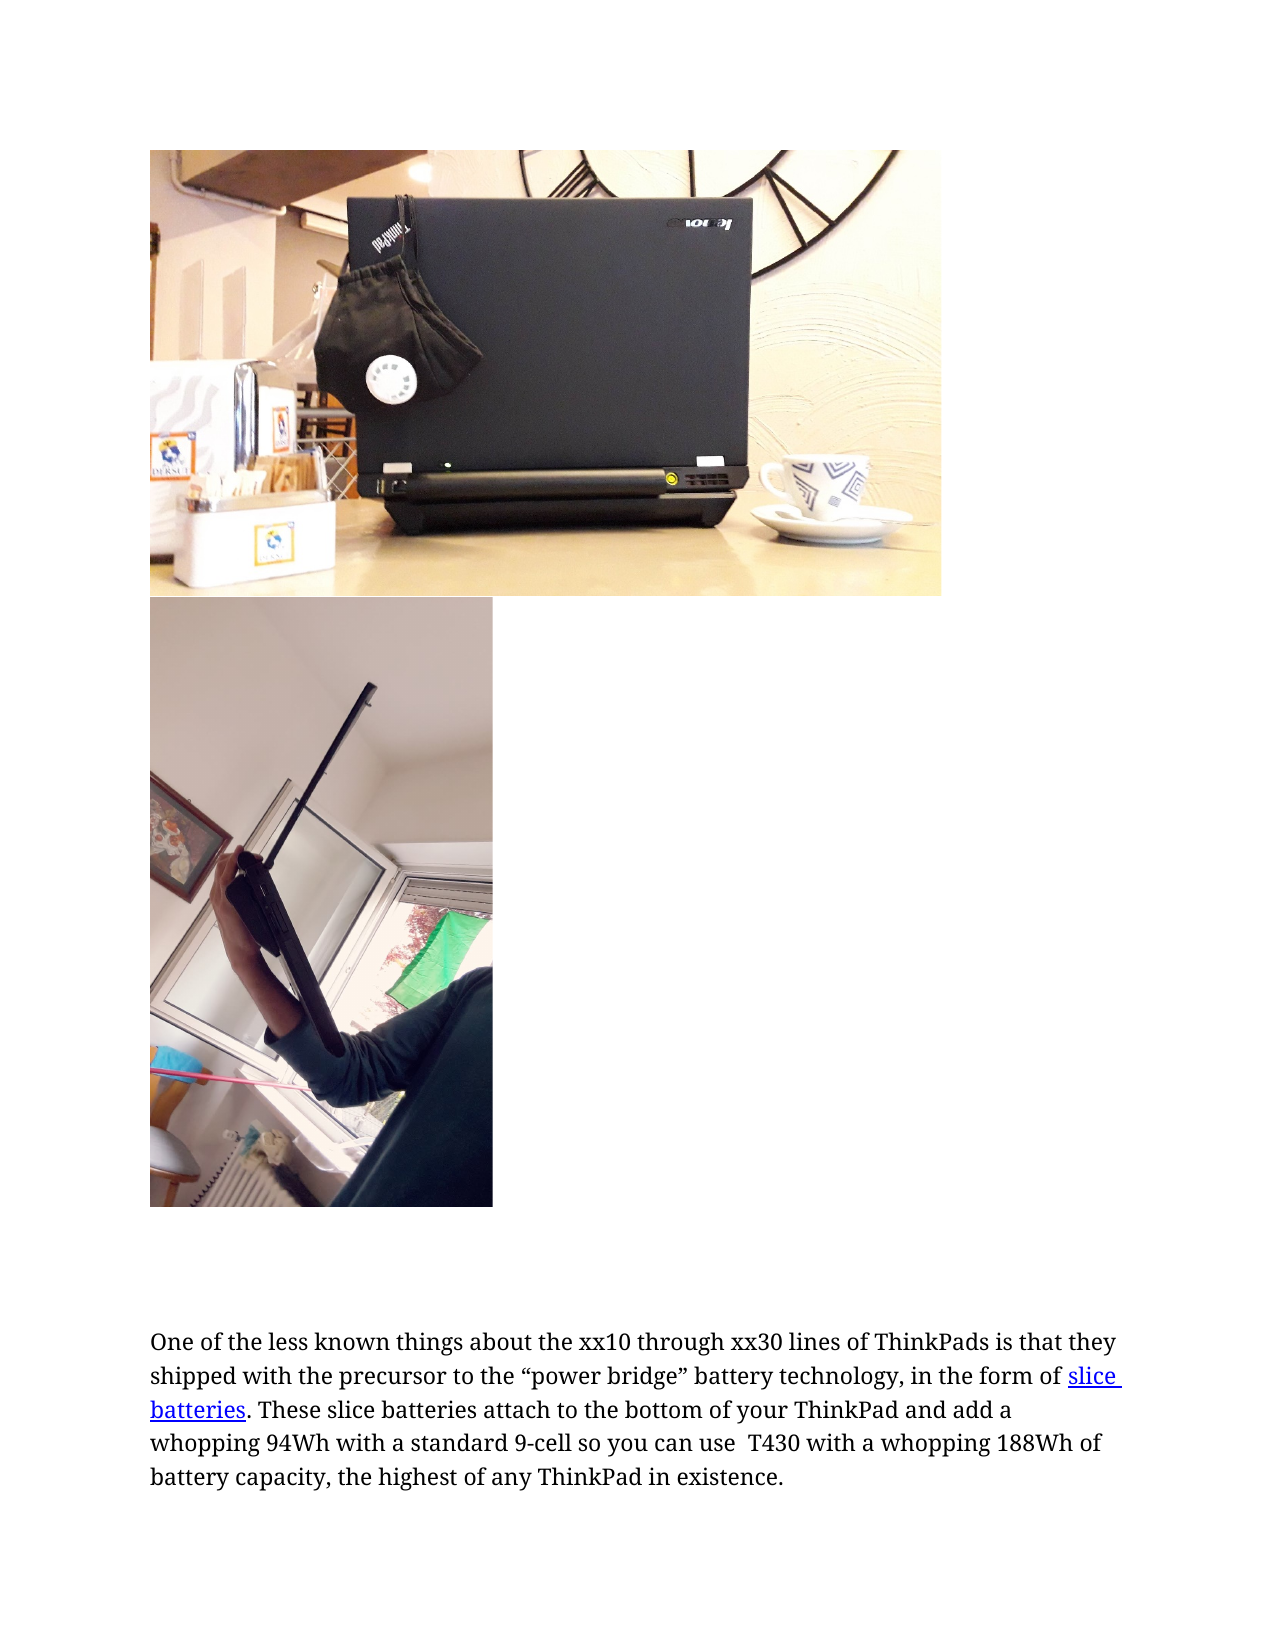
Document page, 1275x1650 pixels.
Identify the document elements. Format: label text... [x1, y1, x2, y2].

text One of the less known things about the xx10 through xx30 lines of ThinkPads is that they shipped with the precursor to the “power bridge” battery technology, in the form of slice batteries. These slice batteries attach to the bottom of your ThinkPad and add a whopping 94Wh with a standard 9-cell so you can use T430 with a whopping 188Wh of battery capacity, the highest of any ThinkPad in existence. [150, 1326, 1125, 1492]
picture [150, 597, 493, 1207]
picture [150, 150, 942, 596]
